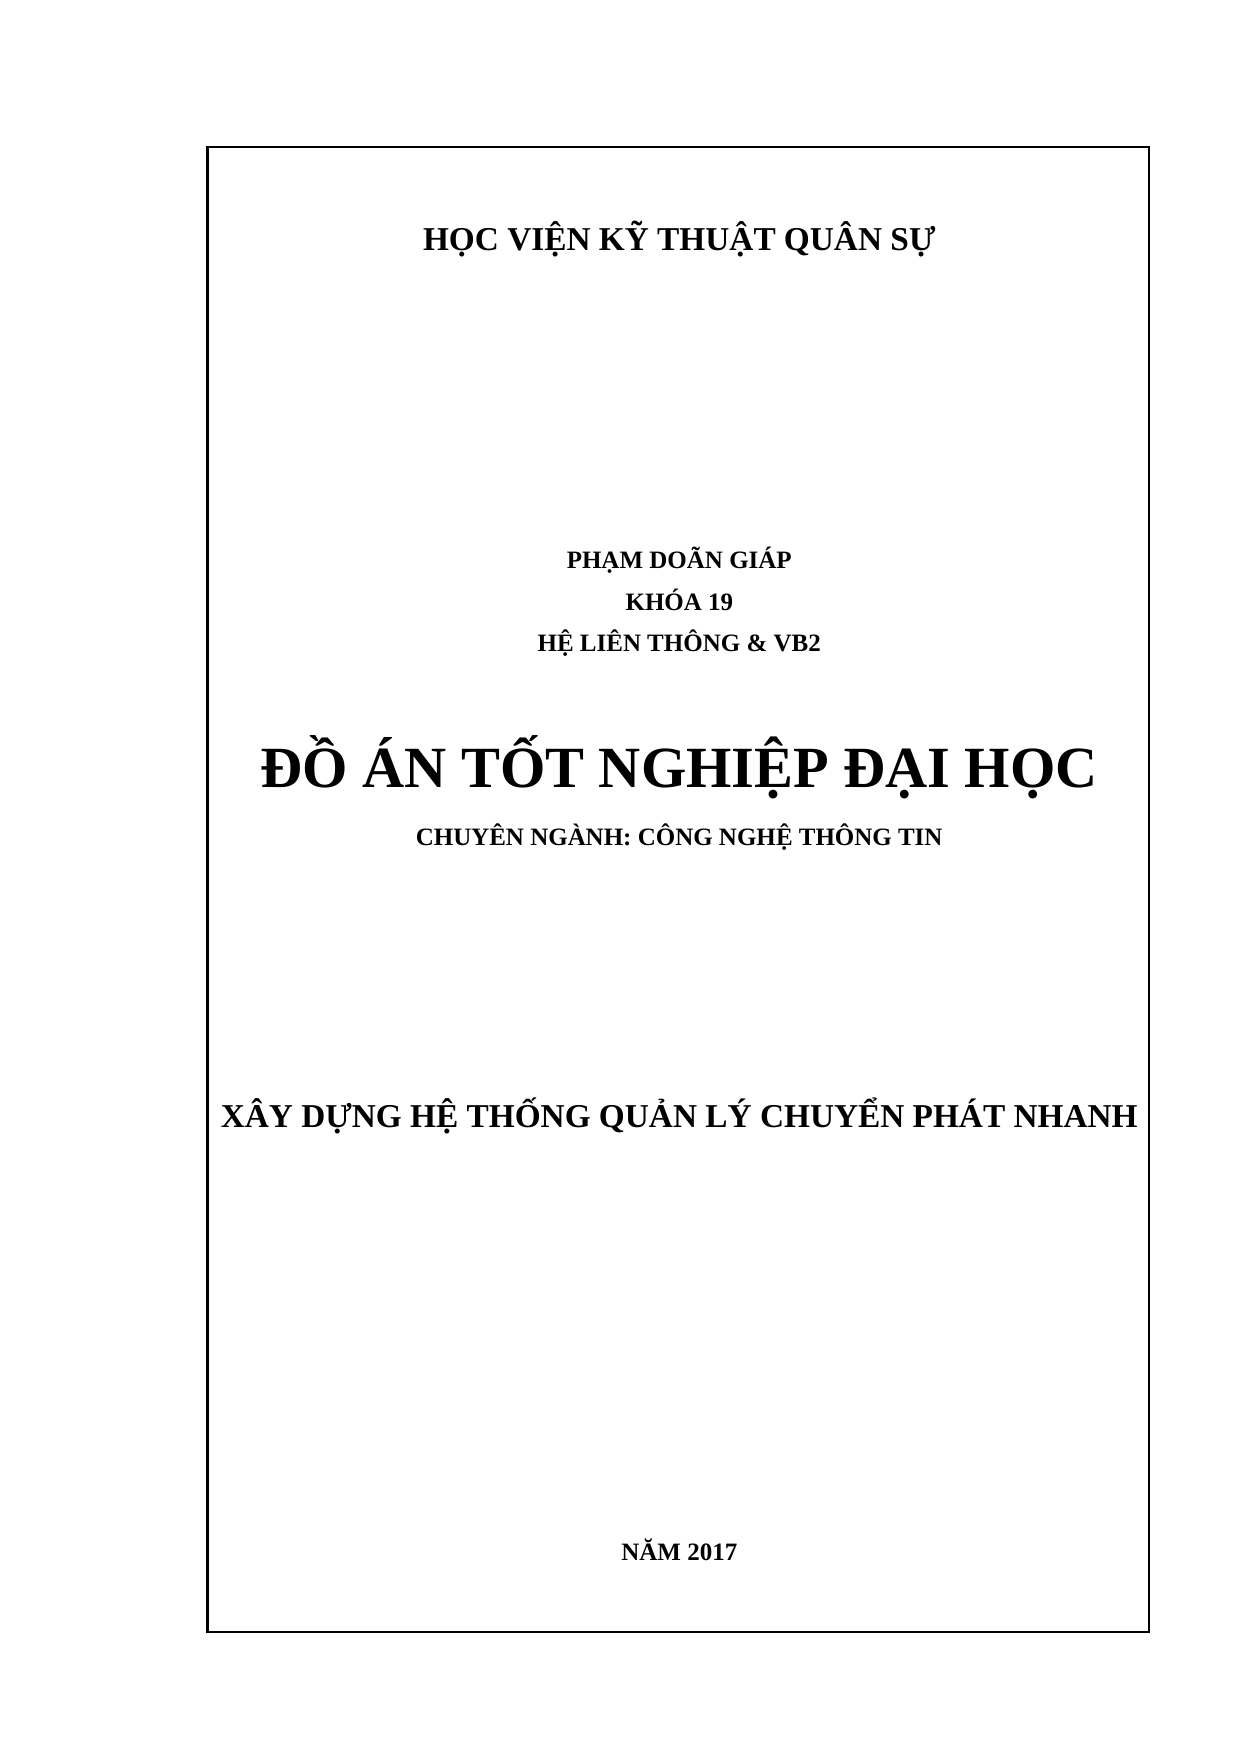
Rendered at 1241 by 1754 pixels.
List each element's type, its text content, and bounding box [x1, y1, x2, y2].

text ĐỒ ÁN TỐT NGHIỆP ĐẠI HỌC [207, 733, 1152, 800]
text NĂM 2017 [207, 1537, 1152, 1566]
text HỌC VIỆN KỸ THUẬT QUÂN SỰ [207, 219, 1152, 257]
subtitle KHÓA 19 [207, 587, 1152, 616]
subtitle HỆ LIÊN THÔNG & VB2 [207, 628, 1152, 657]
subtitle CHUYÊN NGÀNH: CÔNG NGHỆ THÔNG TIN [207, 822, 1152, 851]
text XÂY DỰNG HỆ THỐNG QUẢN LÝ CHUYỂN PHÁT NHANH [207, 1096, 1152, 1134]
subtitle PHẠM DOÃN GIÁP [207, 546, 1152, 574]
